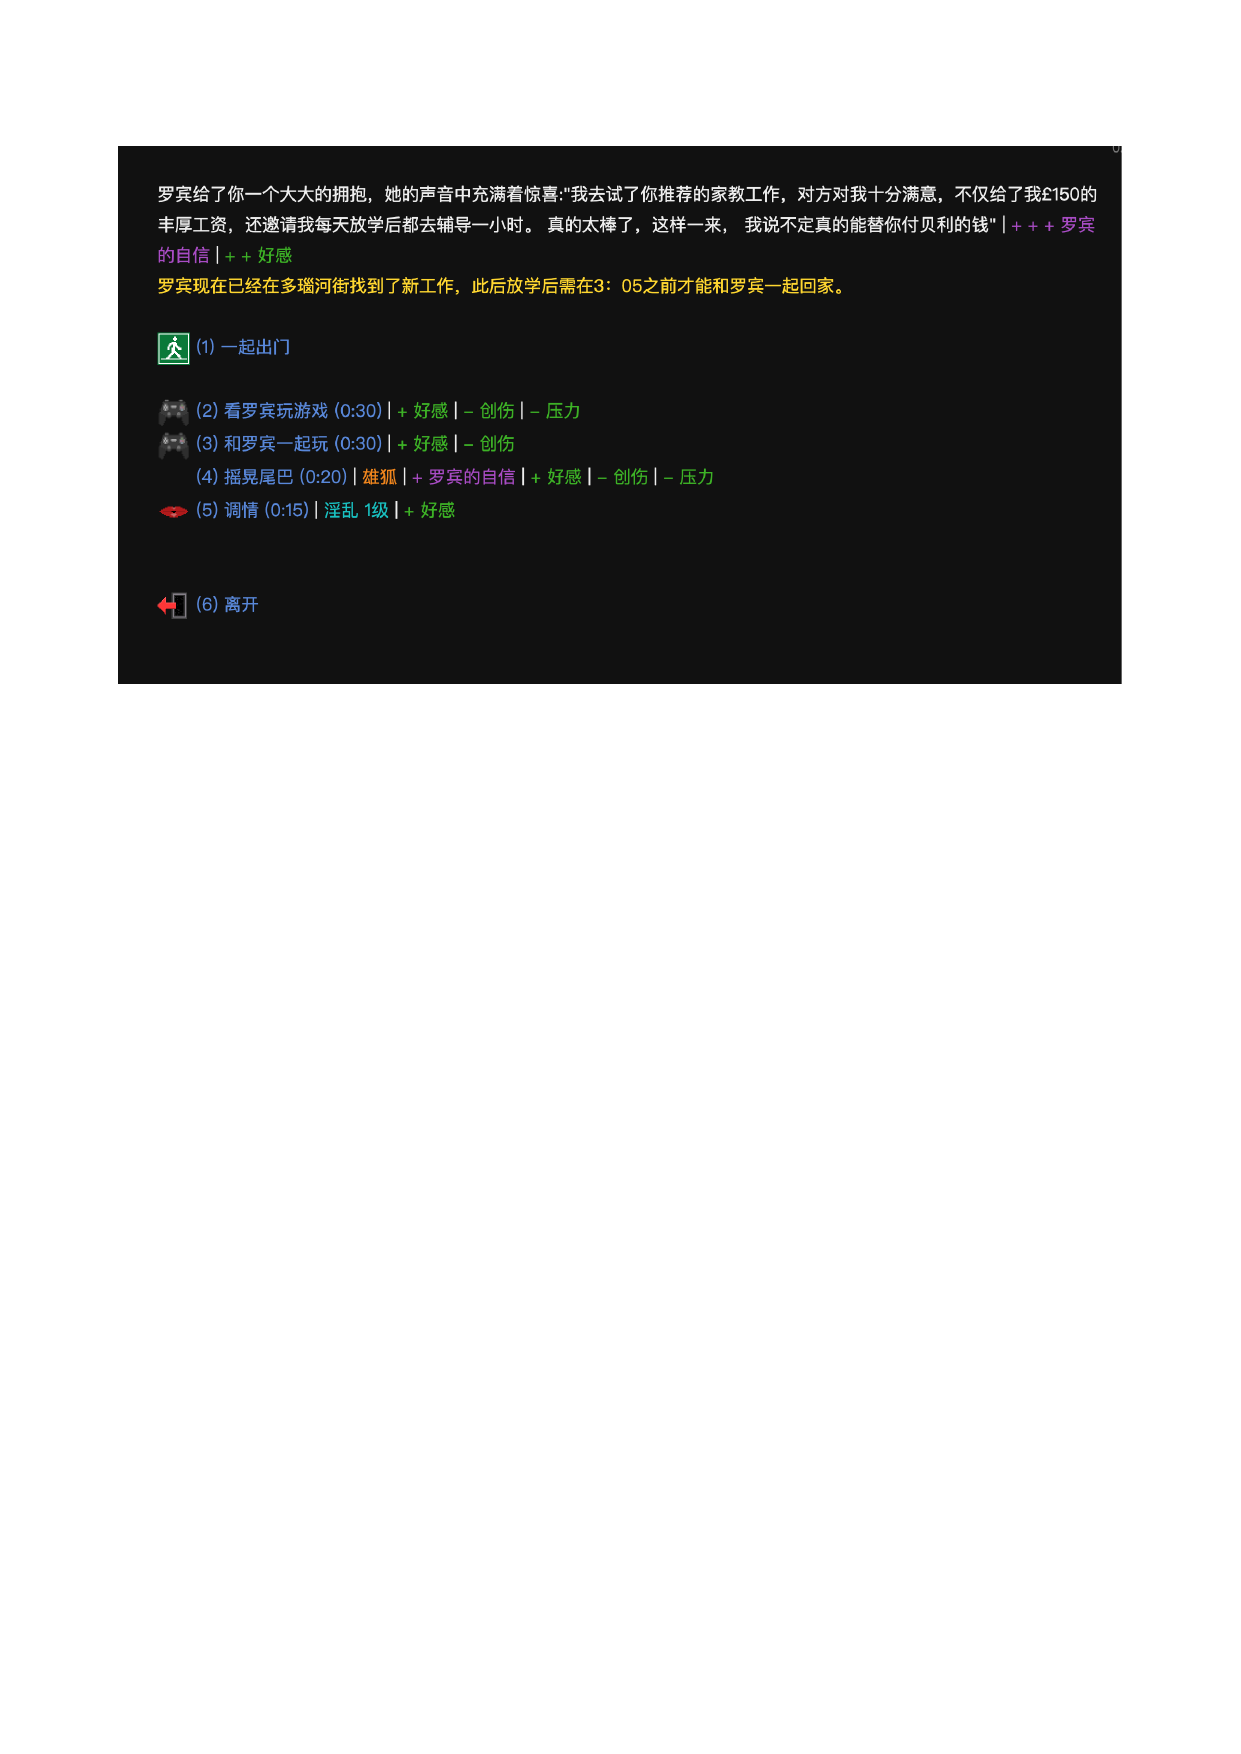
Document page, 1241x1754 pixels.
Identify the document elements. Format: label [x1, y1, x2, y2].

picture [118, 146, 1122, 684]
